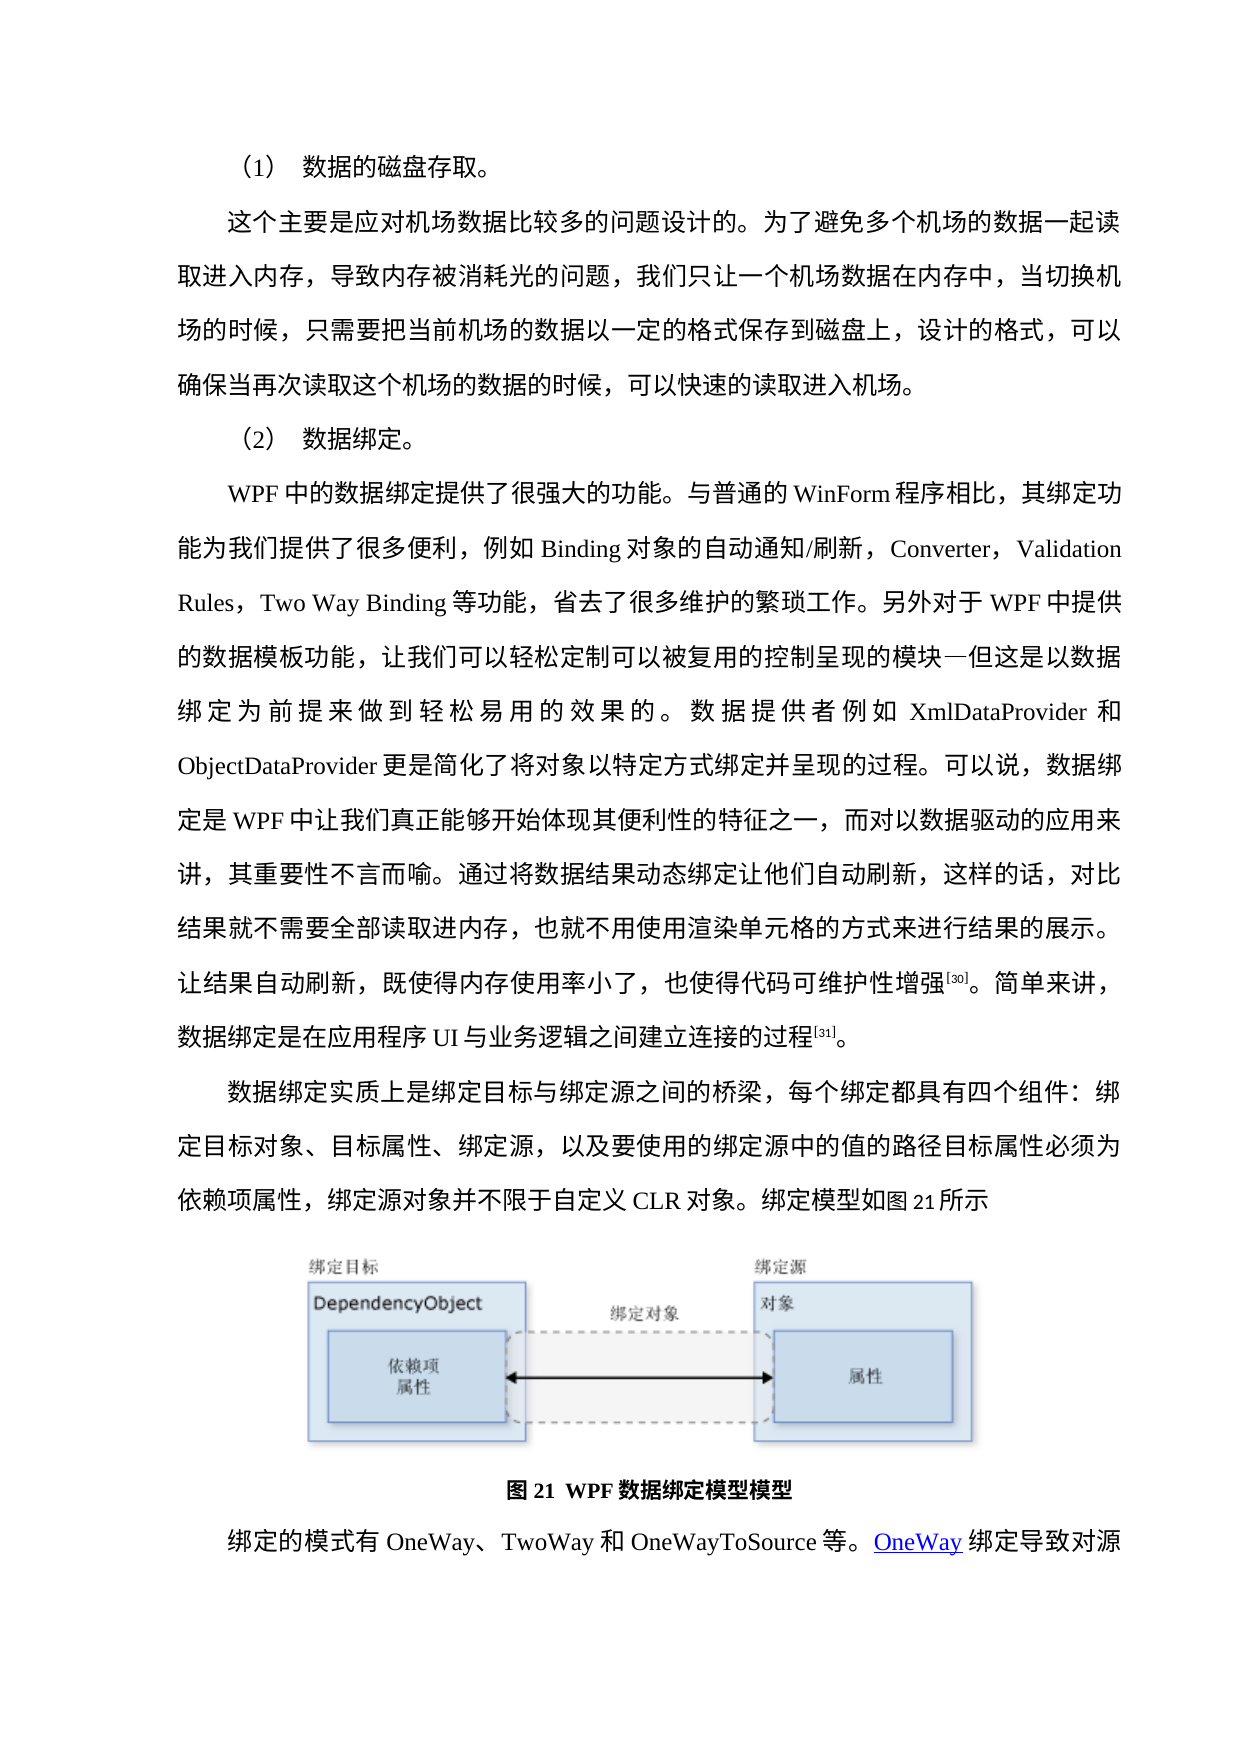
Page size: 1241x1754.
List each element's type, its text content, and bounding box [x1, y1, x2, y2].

text 图 21 WPF数据绑定模型模型 [177, 1473, 1122, 1505]
list 数据的磁盘存取。 [227, 148, 1122, 184]
list 数据绑定。 [227, 419, 1122, 456]
picture [303, 1235, 996, 1461]
text 数据绑定实质上是绑定目标与绑定源之间的桥梁，每个绑定都具有四个组件：绑定目标对象、目标属性、绑定源，以及要使用的绑定源中的值的路径目标属性必须为依赖项属性，绑定源对象并不限于自定义CLR对象。绑定模型如图 21所示 [177, 1072, 1122, 1217]
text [177, 1521, 1122, 1557]
text 这个主要是应对机场数据比较多的问题设计的。为了避免多个机场的数据一起读取进入内存，导致内存被消耗光的问题，我们只让一个机场数据在内存中，当切换机场的时候，只需要把当前机场的数据以一定的格式保存到磁盘上，设计的格式，可以确保当再次读取这个机场的数据的时候，可以快速的读取进入机场。 [177, 202, 1122, 401]
text WPF中的数据绑定提供了很强大的功能。与普通的WinForm程序相比，其绑定功能为我们提供了很多便利，例如Binding对象的自动通知/刷新，Converter，Validation Rules，Two Way Binding等功能，省去了很多维护的繁琐工作。另外对于WPF中提供的数据模板功能，让我们可以轻松定制可以被复用的控制呈现的模块—但这是以数据绑定为前提来做到轻松易用的效果的。数据提供者例如XmlDataProvider和ObjectDataProvider更是简化了将对象以特定方式绑定并呈现的过程。可以说，数据绑定是WPF中让我们真正能够开始体现其便利性的特征之一，而对以数据驱动的应用来讲，其重要性不言而喻。通过将数据结果动态绑定让他们自动刷新，这样的话，对比结果就不需要全部读取进内存，也就不用使用渲染单元格的方式来进行结果的展示。让结果自动刷新，既使得内存使用率小了，也使得代码可维护性增强[]。简单来讲，数据绑定是在应用程序UI与业务逻辑之间建立连接的过程[]。 [177, 474, 1122, 1054]
